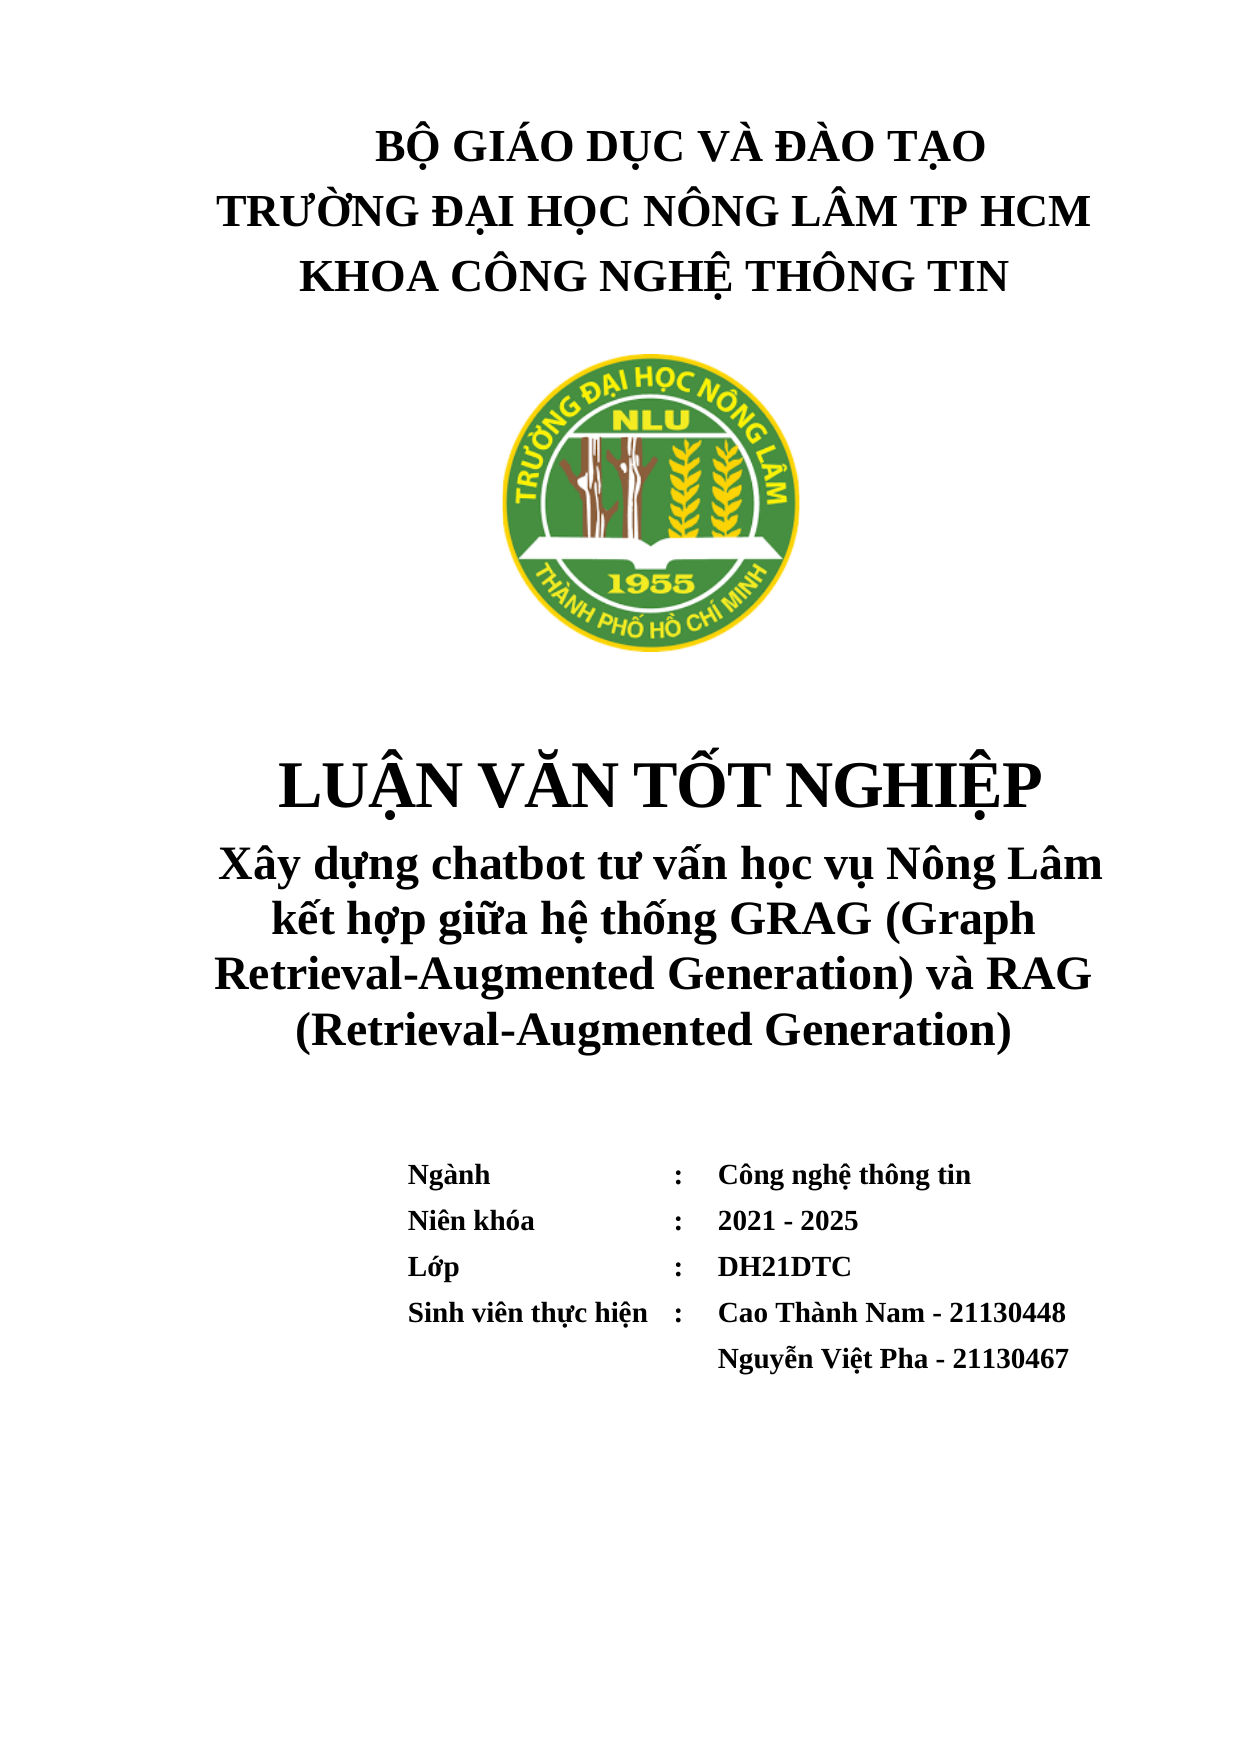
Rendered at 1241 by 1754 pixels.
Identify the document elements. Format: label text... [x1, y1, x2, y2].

picture [502, 354, 800, 652]
text KHOA CÔNG NGHỆ THÔNG TIN [201, 249, 1107, 302]
text Sinh viên thực hiện : Cao Thành Nam - 21130448 [408, 1295, 1107, 1328]
title LUẬN VĂN TỐT NGHIỆP [201, 746, 1121, 822]
text Niên khóa : 2021 - 2025 [408, 1203, 1107, 1236]
text Ngành : Công nghệ thông tin [408, 1157, 1107, 1190]
text Nguyễn Việt Pha - 21130467 [408, 1341, 1107, 1374]
text BỘ GIÁO DỤC VÀ ĐÀO TẠO [228, 119, 1107, 171]
text Lớp : DH21DTC [408, 1249, 1107, 1282]
text TRƯỜNG ĐẠI HỌC NÔNG LÂM TP HCM [201, 184, 1107, 237]
text Xây dựng chatbot tư vấn học vụ Nông Lâm kết hợp giữa hệ thống GRAG (Graph Retrieval-Augmented Generation) và RAG (Retrieval-Augmented Generation) [201, 835, 1107, 1055]
